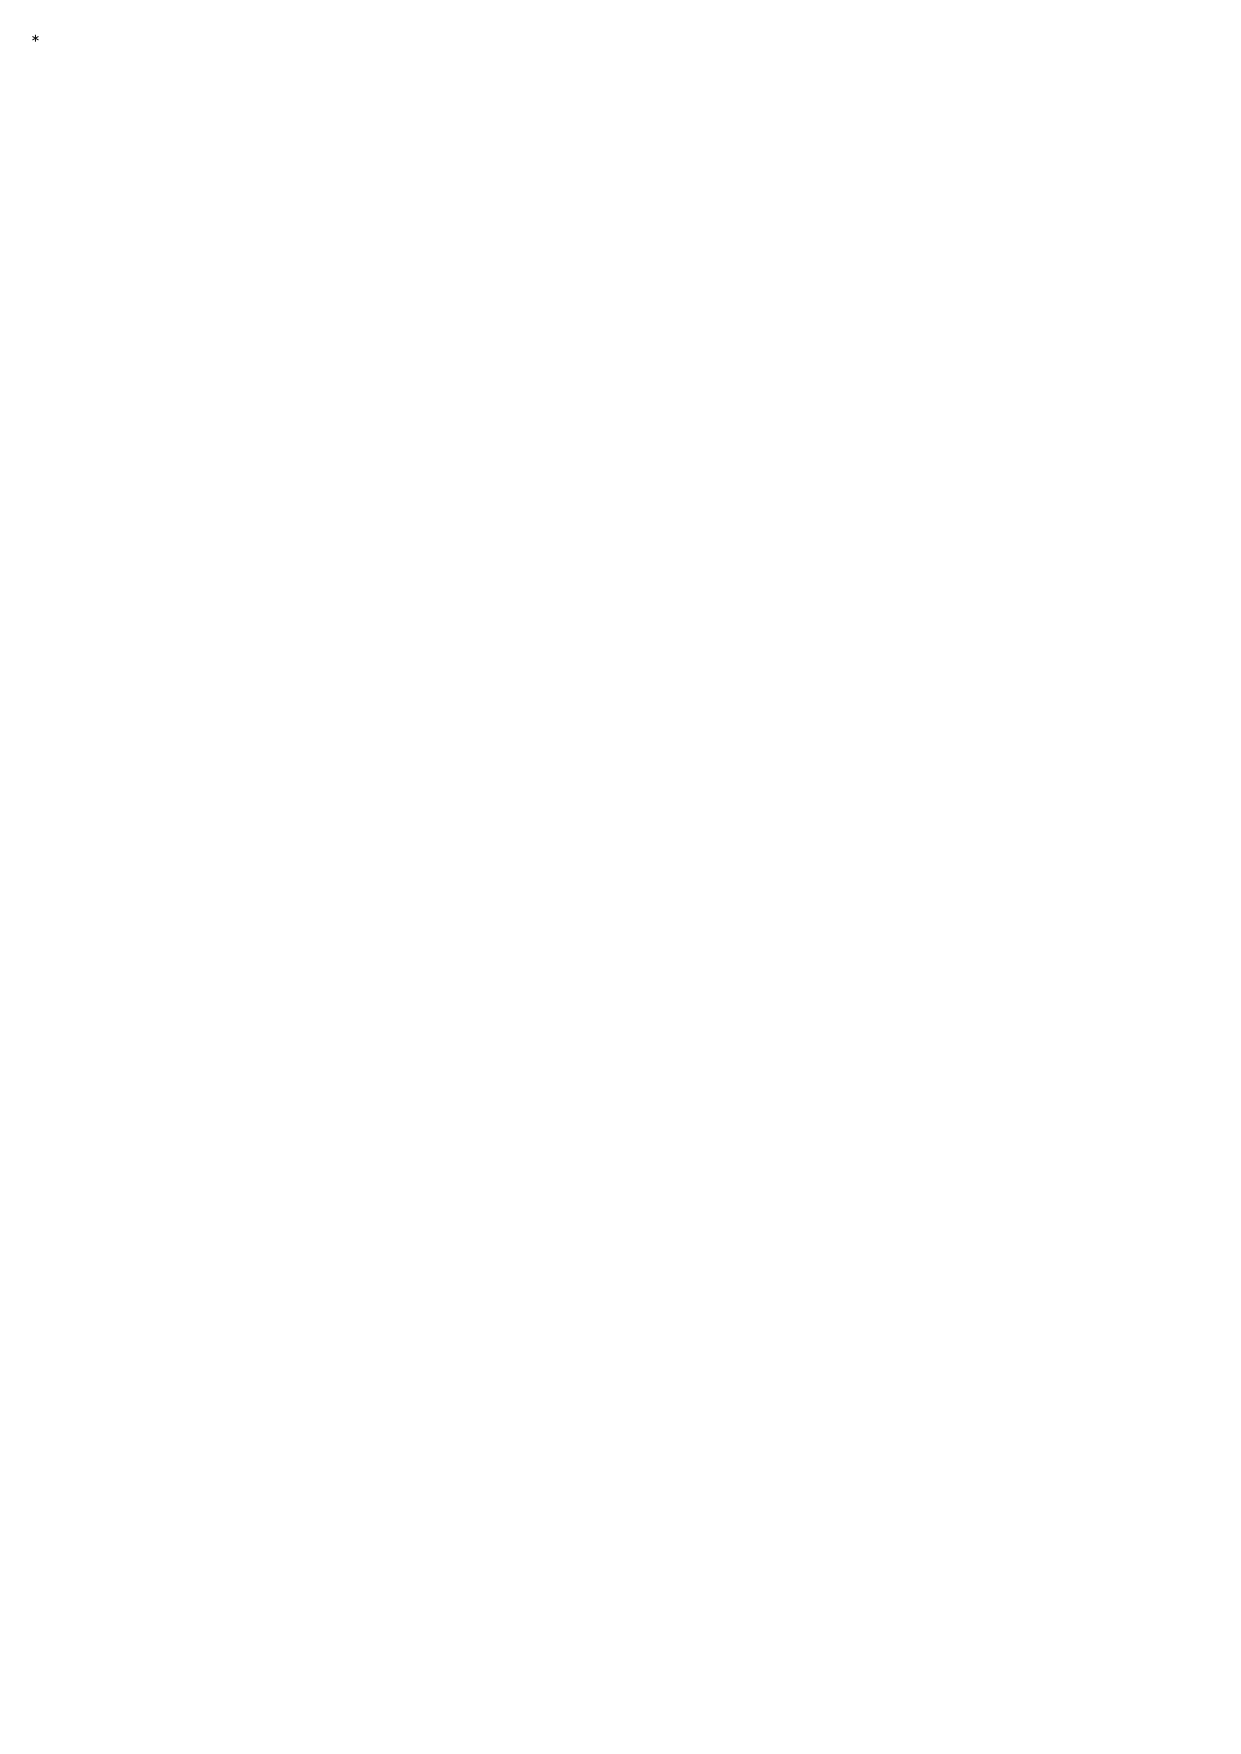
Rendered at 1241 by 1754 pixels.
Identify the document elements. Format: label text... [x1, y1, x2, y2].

text * [29, 29, 1211, 1595]
